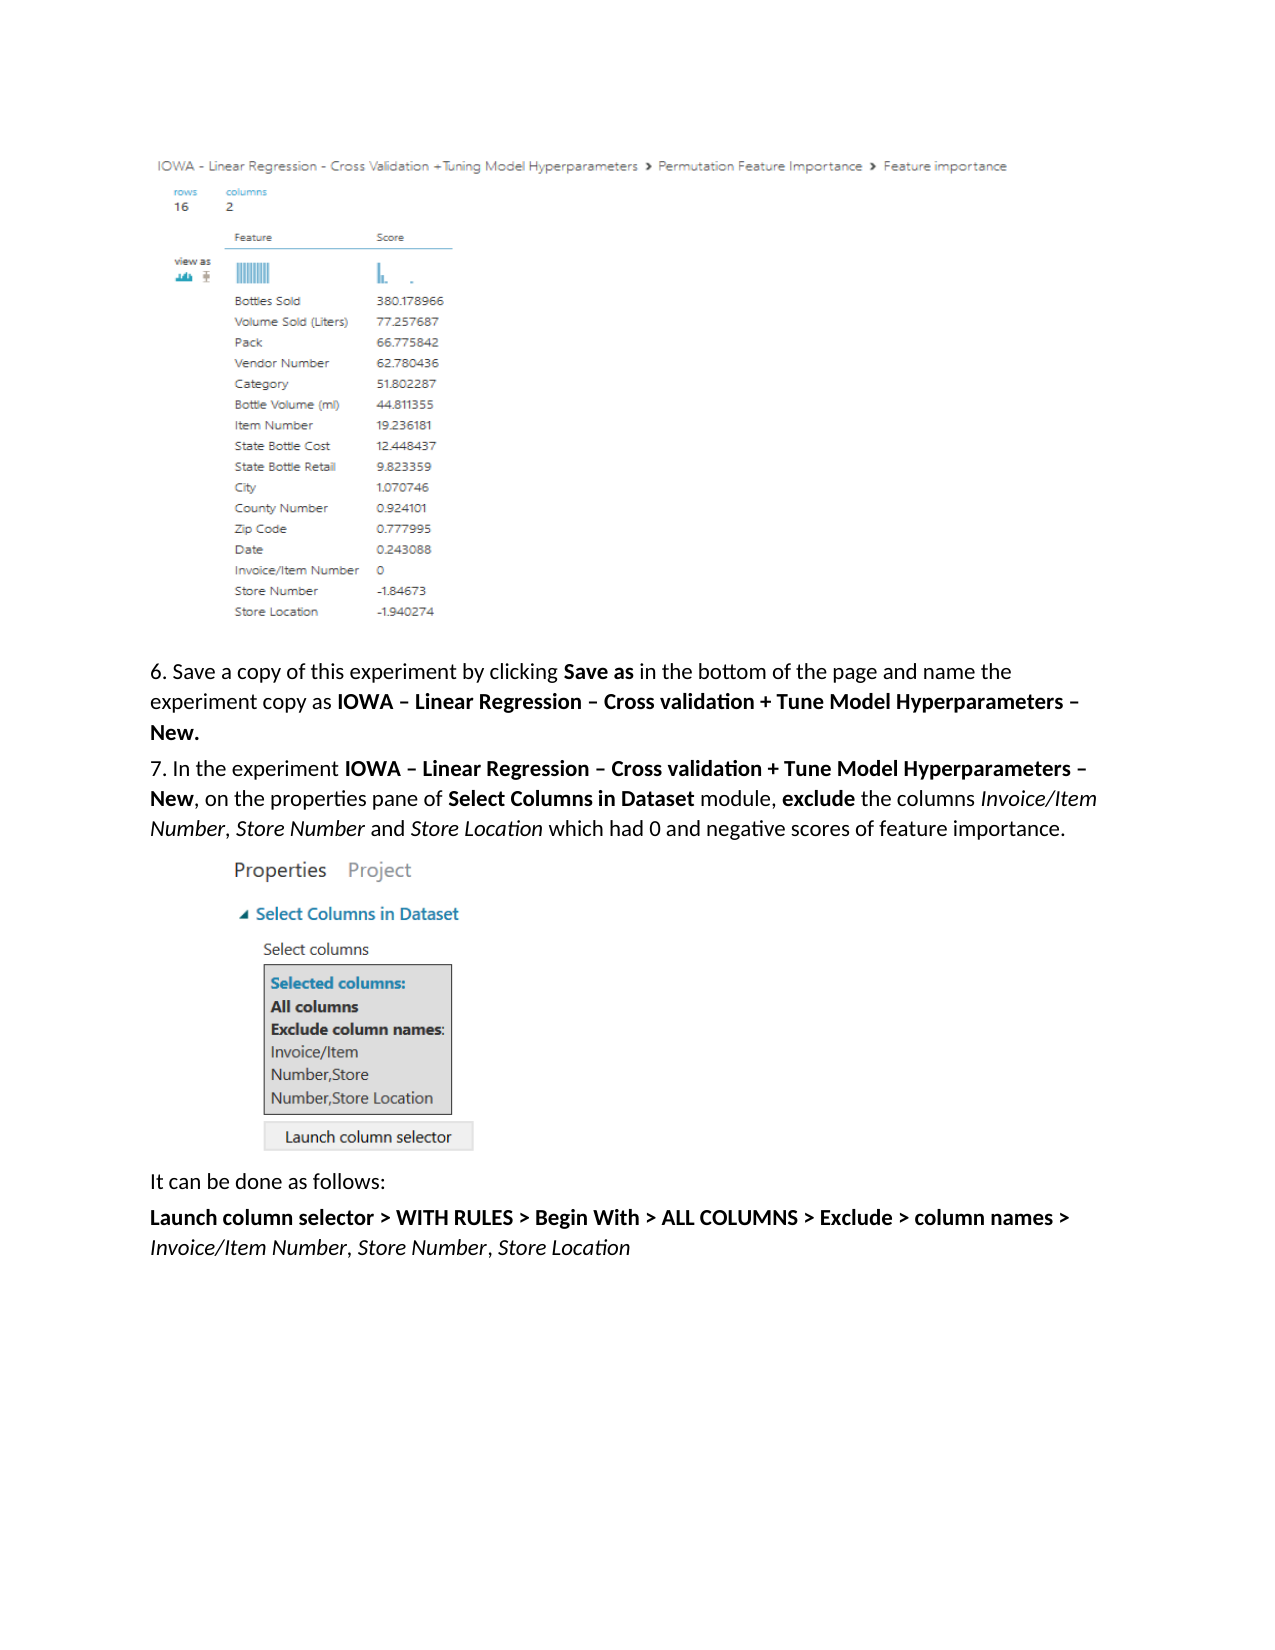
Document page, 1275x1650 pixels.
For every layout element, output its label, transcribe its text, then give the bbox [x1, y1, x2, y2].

text It can be done as follows: [150, 1167, 1118, 1195]
text 6. Save a copy of this experiment by clicking Save as in the bottom of the page and name the experiment copy as IOWA – Linear Regression – Cross validation + Tune Model Hyperparameters – New. [150, 657, 1118, 746]
text Launch column selector > WITH RULES > Begin With > ALL COLUMNS > Exclude > column names > Invoice/Item Number, Store Number, Store Location [150, 1203, 1118, 1261]
text 7. In the experiment IOWA – Linear Regression – Cross validation + Tune Model Hyperparameters – New, on the properties pane of Select Columns in Dataset module, exclude the columns Invoice/Item Number, Store Number and Store Location which had 0 and negative scores of feature importance. [150, 754, 1118, 842]
picture [225, 851, 522, 1159]
picture [150, 150, 1029, 649]
